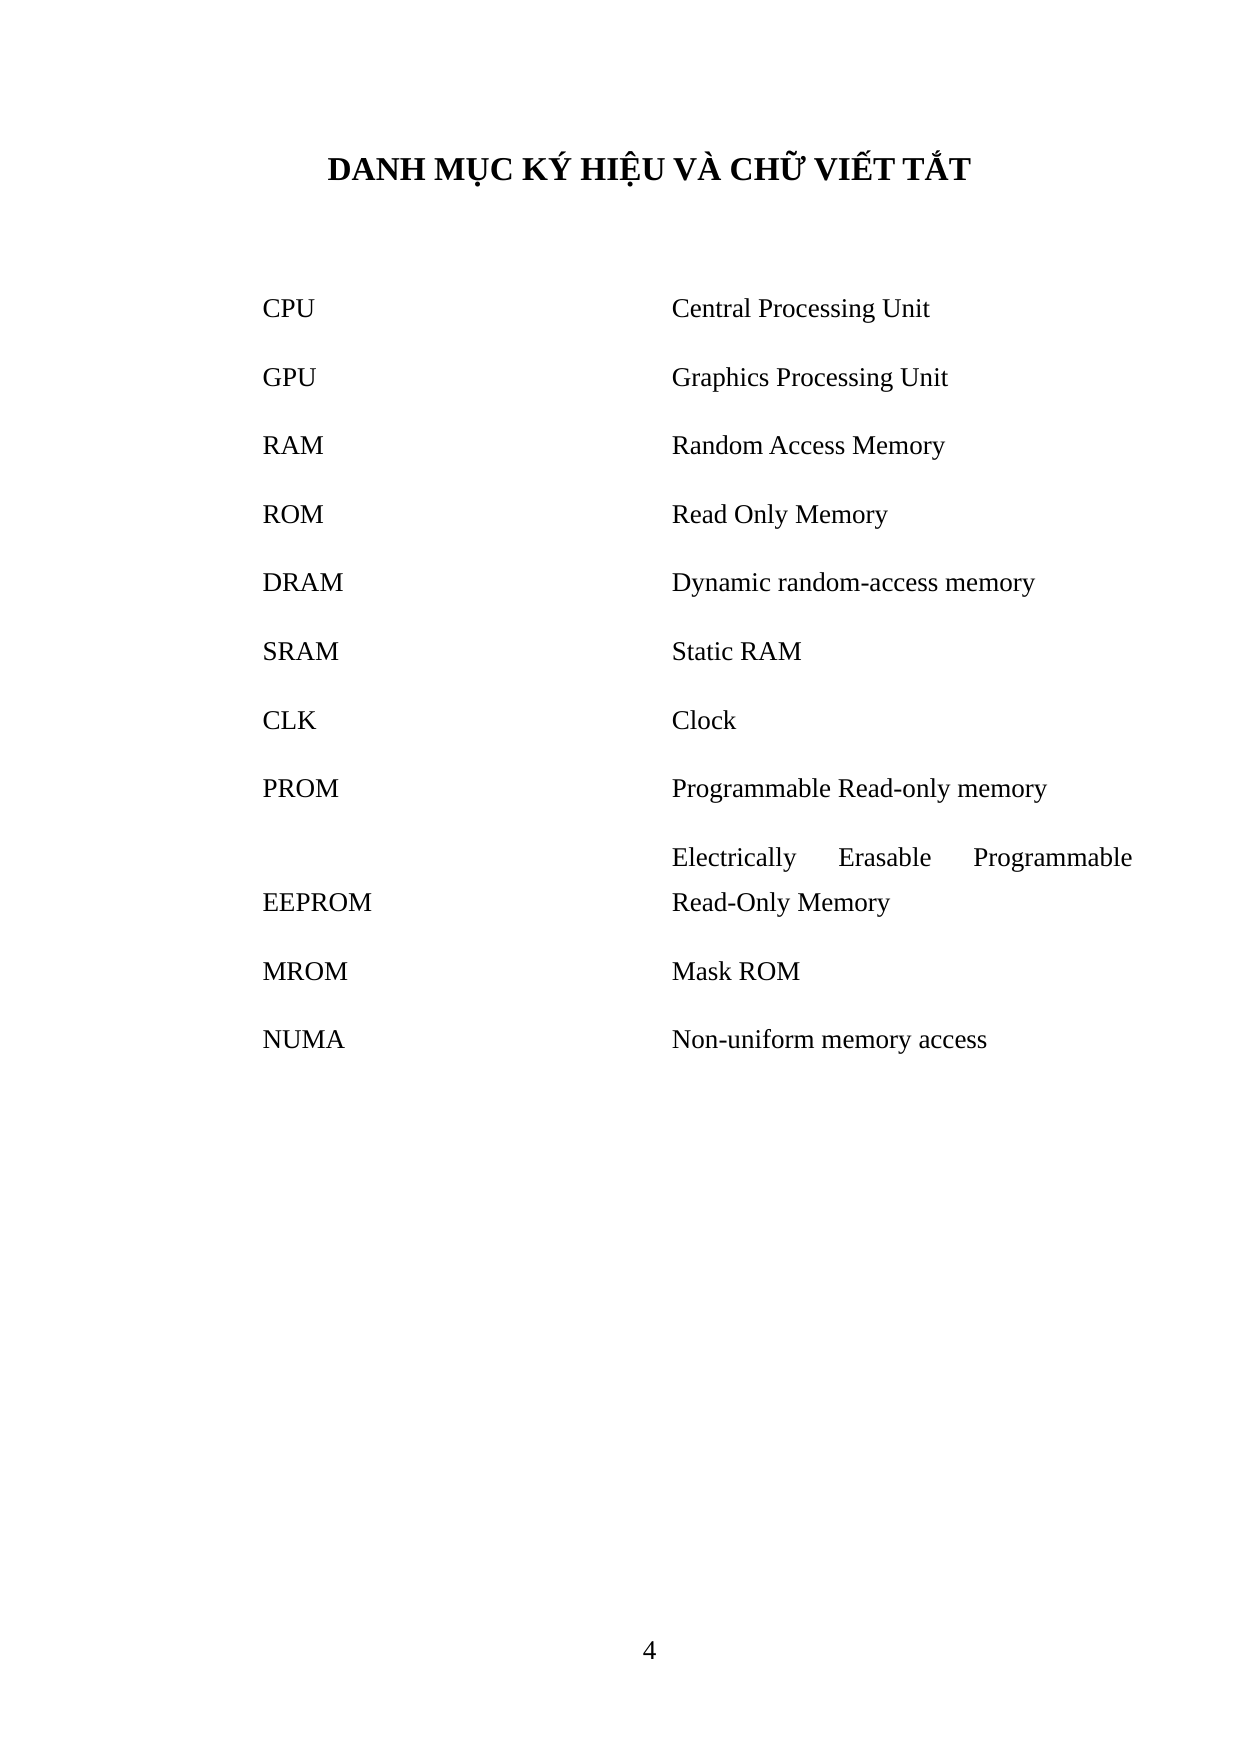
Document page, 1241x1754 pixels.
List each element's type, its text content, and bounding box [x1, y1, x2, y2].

table_cell NUMA [177, 1008, 660, 1076]
table_cell ROM [177, 482, 660, 551]
table_cell Random Access Memory [660, 414, 1144, 482]
table_cell Clock [660, 688, 1144, 757]
table_cell Programmable Read-only memory [660, 757, 1144, 826]
table_cell PROM [177, 757, 660, 826]
table_cell RAM [177, 414, 660, 482]
table_header Central Processing Unit [660, 276, 1144, 345]
table_header CPU [177, 276, 660, 345]
table_cell CLK [177, 688, 660, 757]
table_cell Mask ROM [660, 939, 1144, 1008]
table_cell Static RAM [660, 620, 1144, 688]
subtitle DANH MỤC KÝ HIỆU VÀ CHỮ VIẾT TẮT [177, 131, 1121, 206]
table_cell Graphics Processing Unit [660, 345, 1144, 414]
table_cell Non-uniform memory access [660, 1008, 1144, 1076]
table_cell Dynamic random-access memory [660, 551, 1144, 619]
table_cell GPU [177, 345, 660, 414]
table_cell MROM [177, 939, 660, 1008]
table_cell DRAM [177, 551, 660, 619]
table_cell SRAM [177, 620, 660, 688]
table_cell Electrically Erasable Programmable Read-Only Memory [660, 826, 1144, 939]
table_cell EEPROM [177, 826, 660, 939]
table_cell Read Only Memory [660, 482, 1144, 551]
